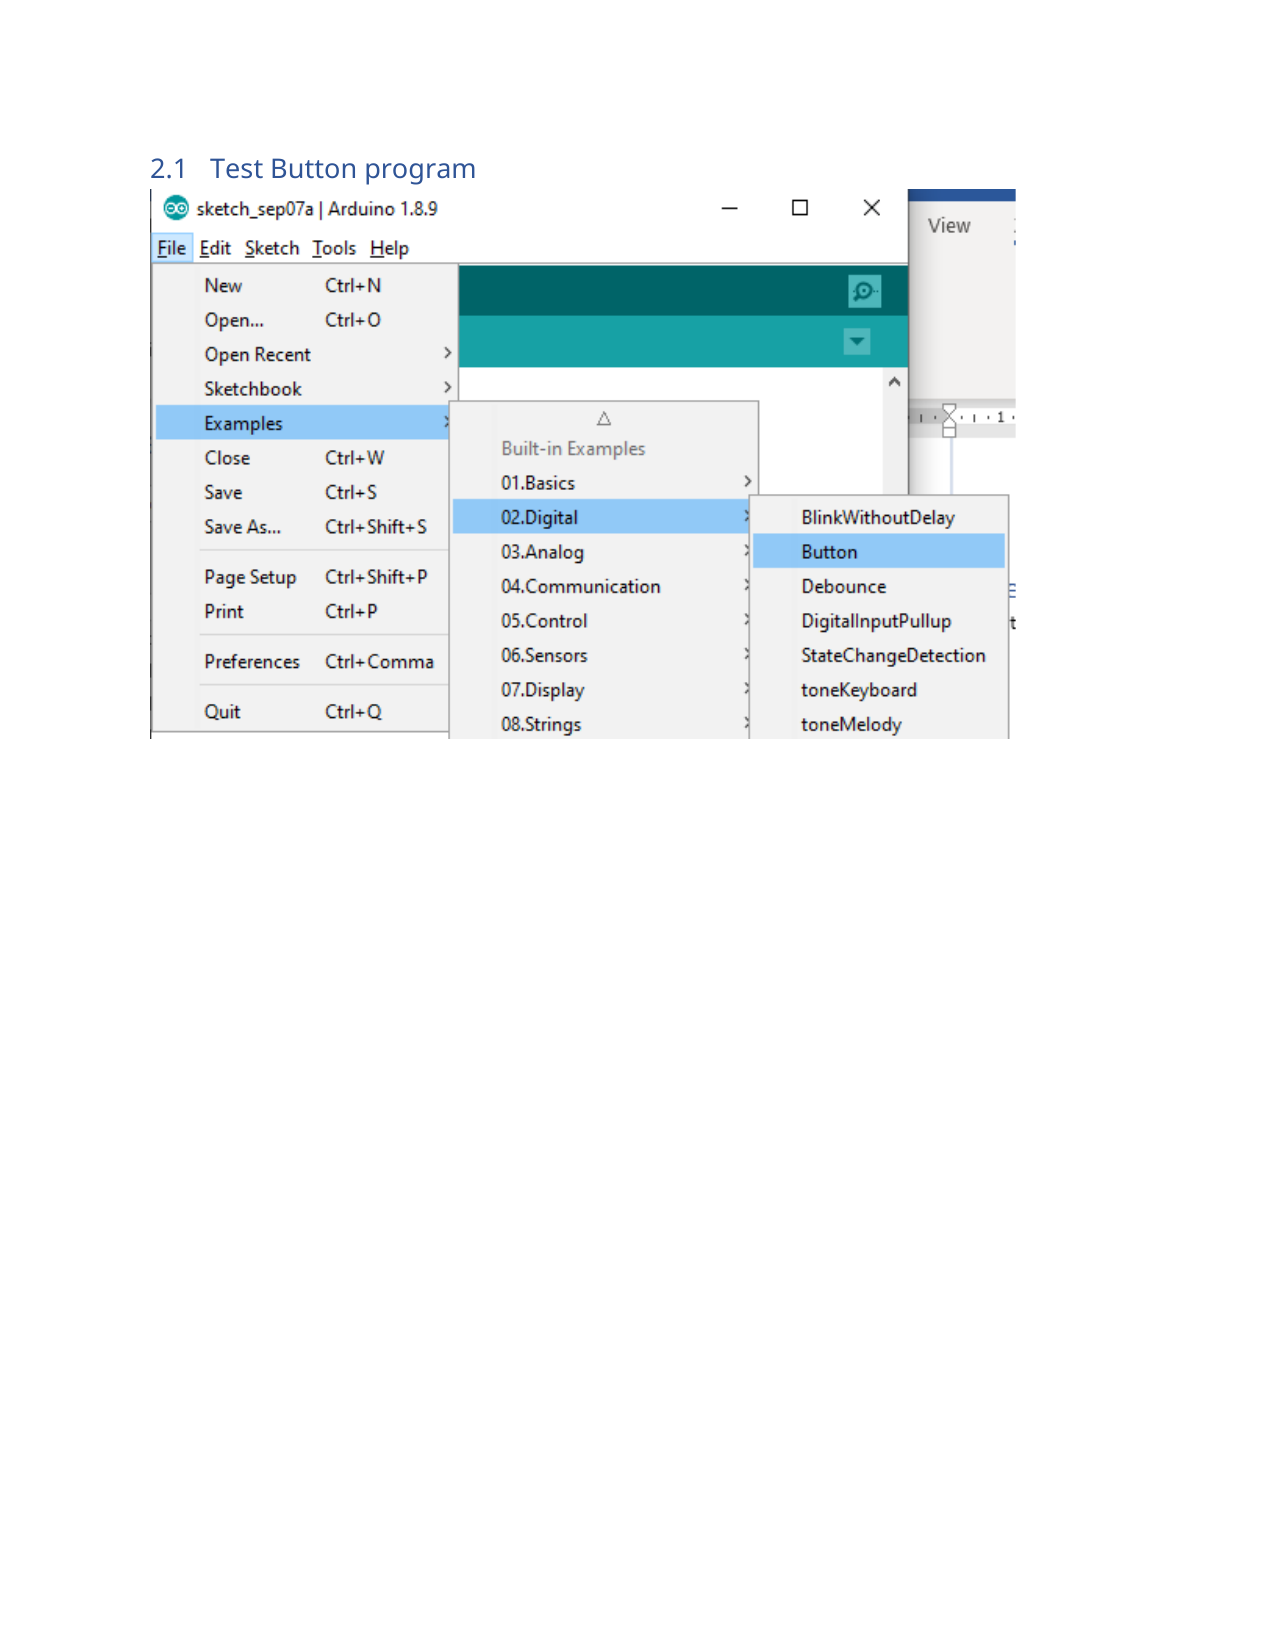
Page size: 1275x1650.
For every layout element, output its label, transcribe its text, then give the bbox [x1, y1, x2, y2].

subtitle Test Button program [150, 150, 1125, 187]
picture [150, 189, 1016, 739]
